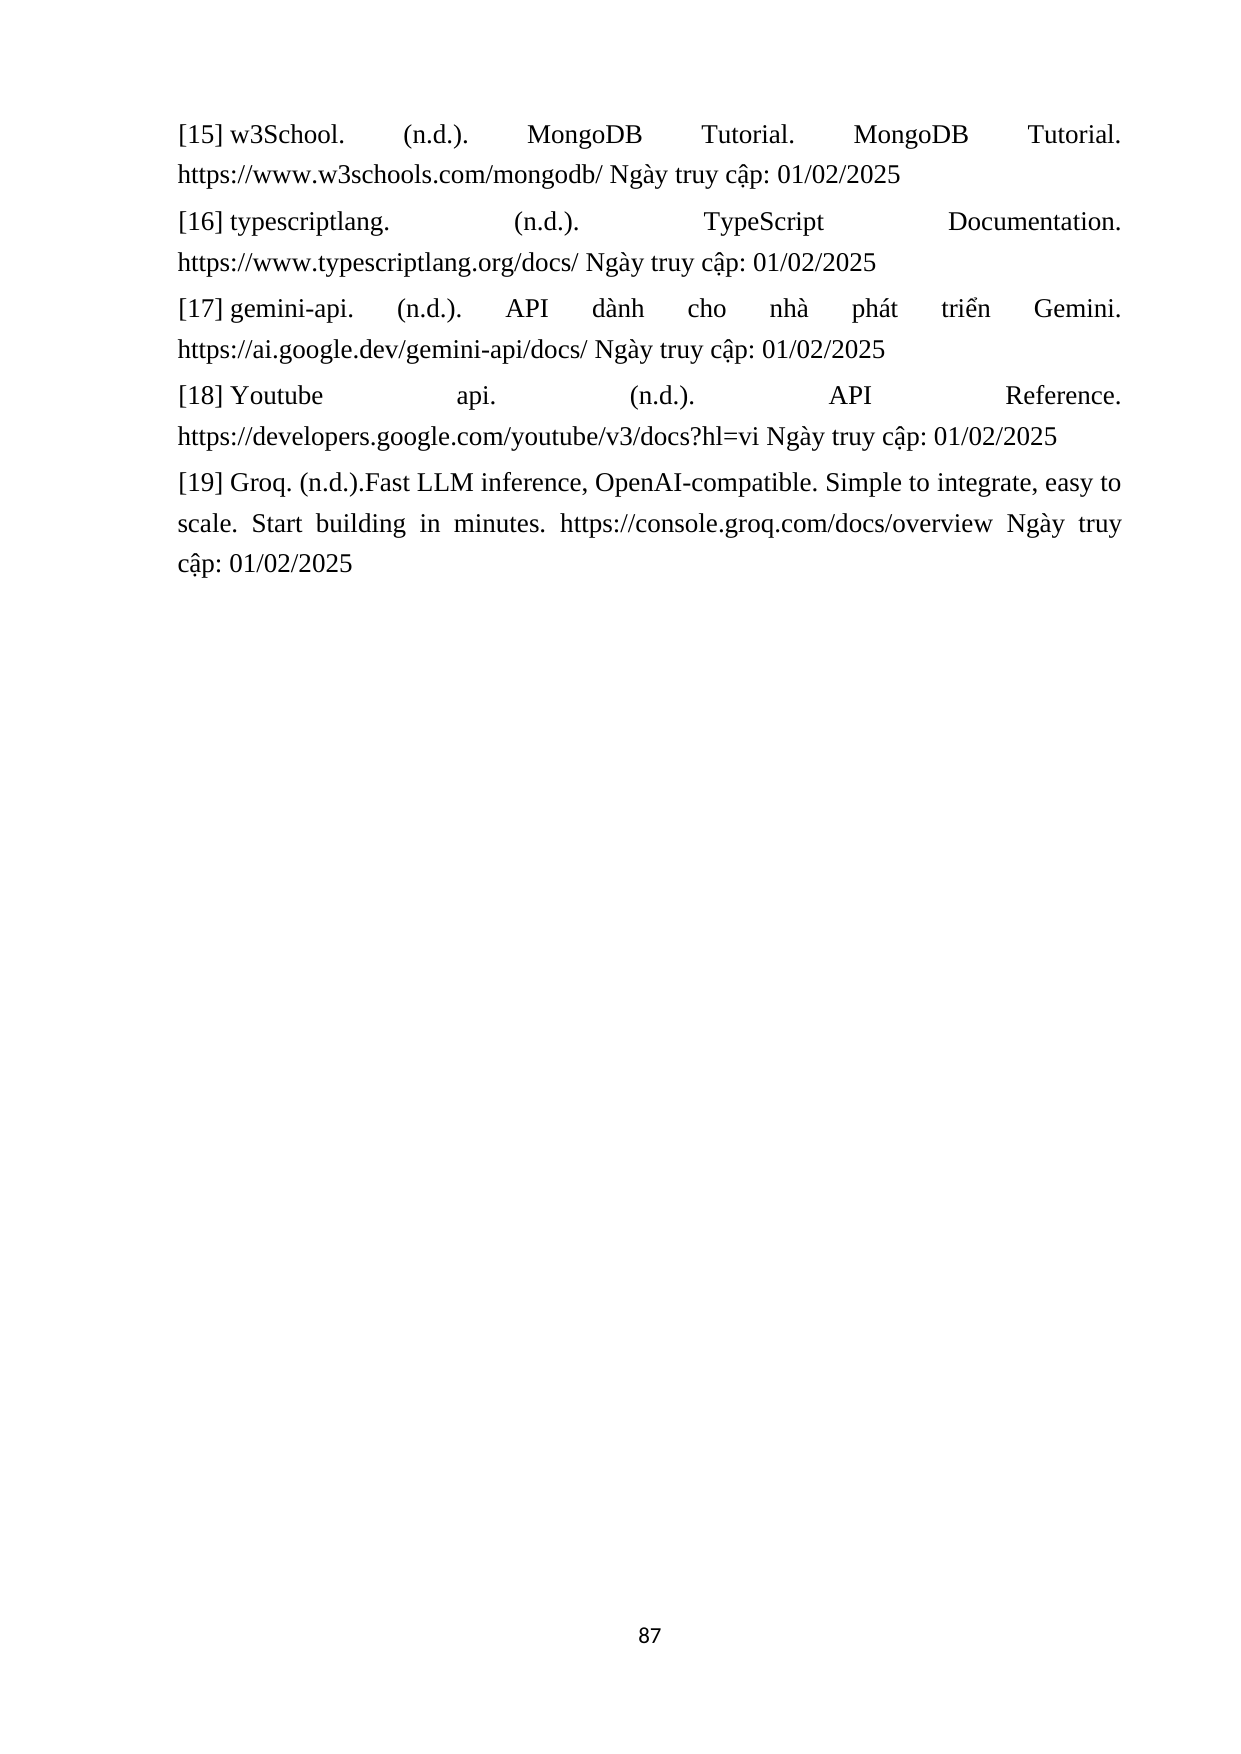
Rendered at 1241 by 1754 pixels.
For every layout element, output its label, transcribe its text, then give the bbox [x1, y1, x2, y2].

list typescriptlang. (n.d.). TypeScript Documentation. https://www.typescriptlang.org/docs/ Ngày truy cập: 01/02/2025 [177, 205, 1122, 277]
list Groq. (n.d.).Fast LLM inference, OpenAI-compatible. Simple to integrate, easy to scale. Start building in minutes. https://console.groq.com/docs/overview Ngày truy cập: 01/02/2025 [177, 466, 1122, 578]
list w3School. (n.d.). MongoDB Tutorial. MongoDB Tutorial. https://www.w3schools.com/mongodb/ Ngày truy cập: 01/02/2025 [177, 118, 1122, 190]
list gemini-api. (n.d.). API dành cho nhà phát triển Gemini. https://ai.google.dev/gemini-api/docs/ Ngày truy cập: 01/02/2025 [177, 292, 1122, 364]
list Youtube api. (n.d.). API Reference. https://developers.google.com/youtube/v3/docs?hl=vi Ngày truy cập: 01/02/2025 [177, 379, 1122, 451]
